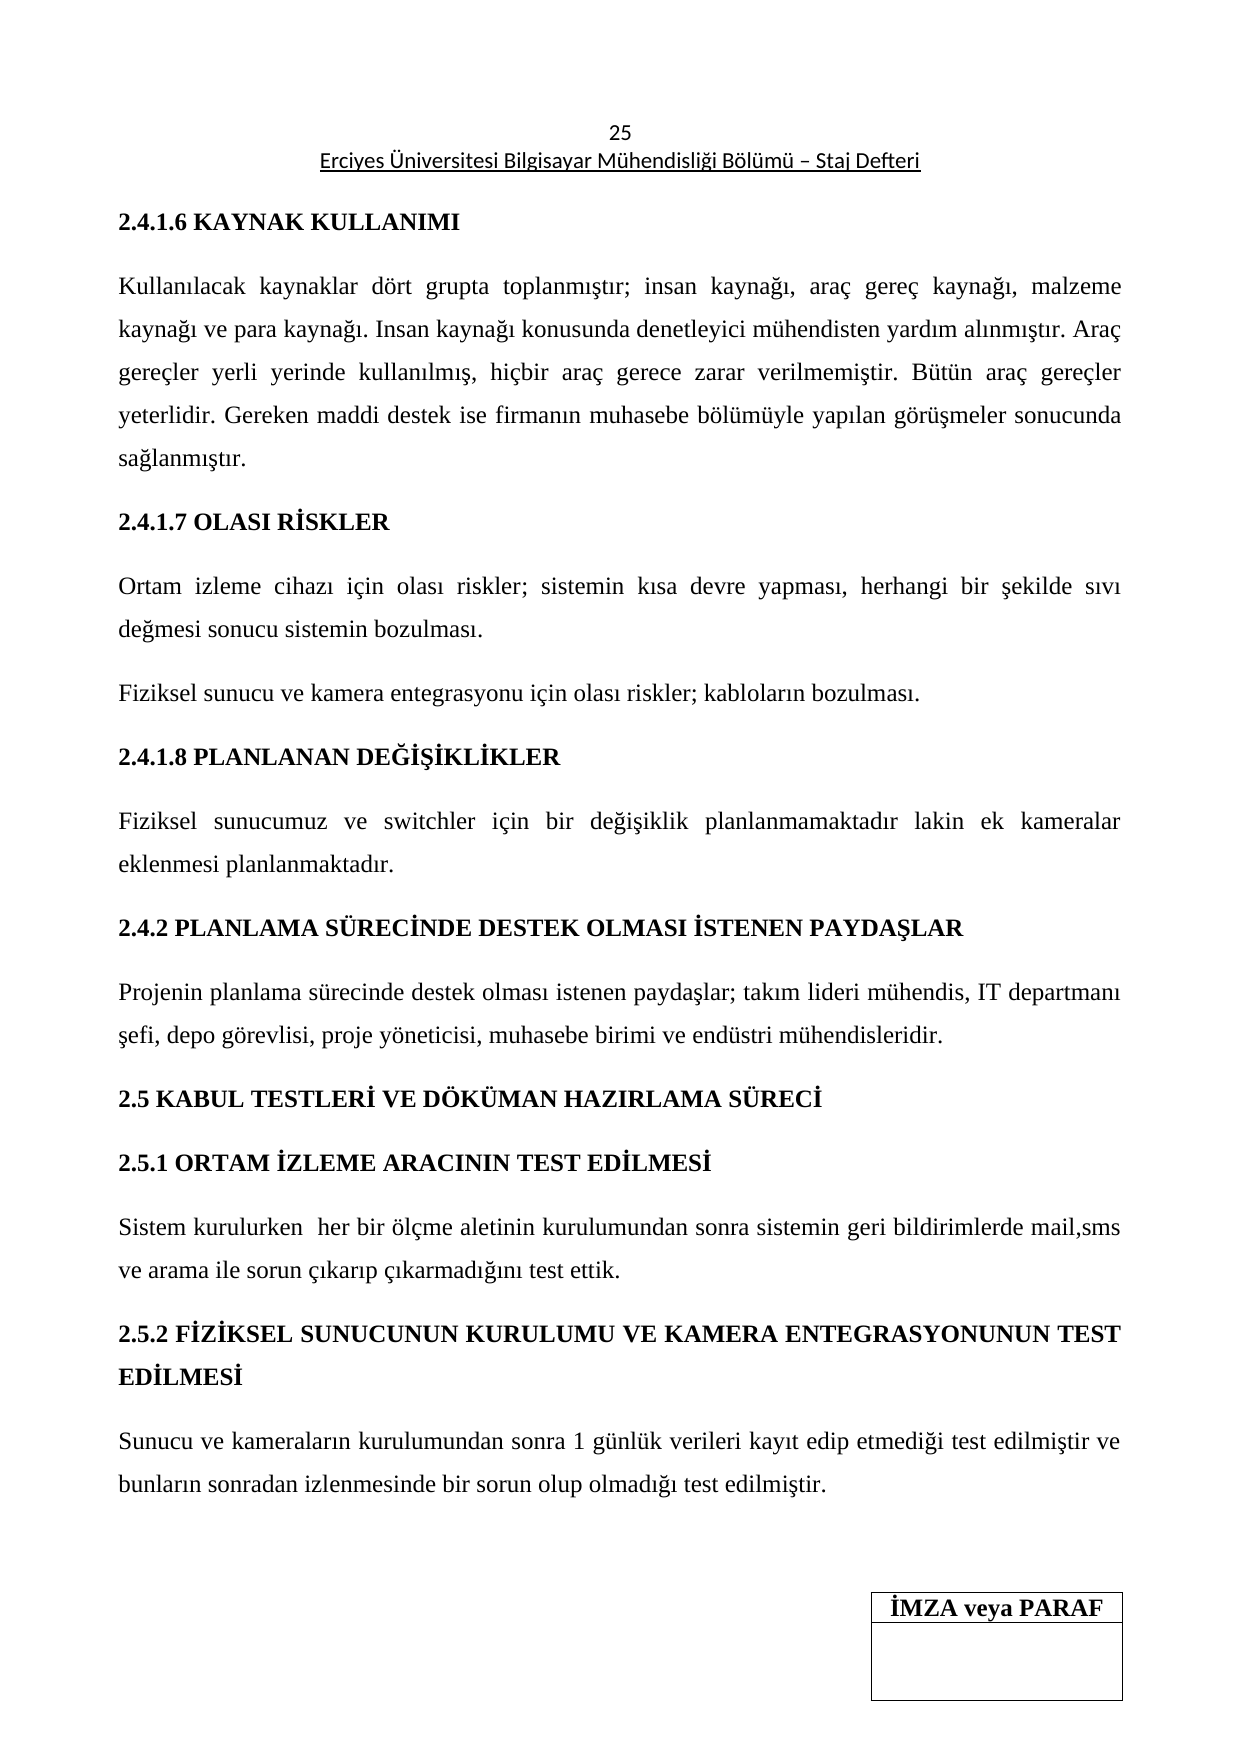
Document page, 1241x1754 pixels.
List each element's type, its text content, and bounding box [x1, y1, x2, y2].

text 2.5.2 FİZİKSEL SUNUCUNUN KURULUMU VE KAMERA ENTEGRASYONUNUN TEST EDİLMESİ [118, 1319, 1122, 1391]
text 2.4.1.6 KAYNAK KULLANIMI [118, 207, 1122, 236]
text 2.4.1.7 OLASI RİSKLER [118, 507, 1122, 536]
text Sunucu ve kameraların kurulumundan sonra 1 günlük verileri kayıt edip etmediği test edilmiştir ve bunların sonradan izlenmesinde bir sorun olup olmadığı test edilmiştir. [118, 1426, 1122, 1498]
text Ortam izleme cihazı için olası riskler; sistemin kısa devre yapması, herhangi bir şekilde sıvı değmesi sonucu sistemin bozulması. [118, 571, 1122, 643]
text Kullanılacak kaynaklar dört grupta toplanmıştır; insan kaynağı, araç gereç kaynağı, malzeme kaynağı ve para kaynağı. Insan kaynağı konusunda denetleyici mühendisten yardım alınmıştır. Araç gereçler yerli yerinde kullanılmış, hiçbir araç gerece zarar verilmemiştir. Bütün araç gereçler yeterlidir. Gereken maddi destek ise firmanın muhasebe bölümüyle yapılan görüşmeler sonucunda sağlanmıştır. [118, 271, 1122, 472]
text 2.4.2 PLANLAMA SÜRECİNDE DESTEK OLMASI İSTENEN PAYDAŞLAR [118, 913, 1122, 942]
text 2.5 KABUL TESTLERİ VE DÖKÜMAN HAZIRLAMA SÜRECİ [118, 1084, 1122, 1113]
text 2.4.1.8 PLANLANAN DEĞİŞİKLİKLER [118, 742, 1122, 771]
text Sistem kurulurken her bir ölçme aletinin kurulumundan sonra sistemin geri bildirimlerde mail,sms ve arama ile sorun çıkarıp çıkarmadığını test ettik. [118, 1212, 1122, 1284]
text Projenin planlama sürecinde destek olması istenen paydaşlar; takım lideri mühendis, IT departmanı şefi, depo görevlisi, proje yöneticisi, muhasebe birimi ve endüstri mühendisleridir. [118, 977, 1122, 1049]
text Fiziksel sunucu ve kamera entegrasyonu için olası riskler; kabloların bozulması. [118, 678, 1122, 707]
text Fiziksel sunucumuz ve switchler için bir değişiklik planlanmamaktadır lakin ek kameralar eklenmesi planlanmaktadır. [118, 806, 1122, 878]
text 2.5.1 ORTAM İZLEME ARACININ TEST EDİLMESİ [118, 1148, 1122, 1177]
